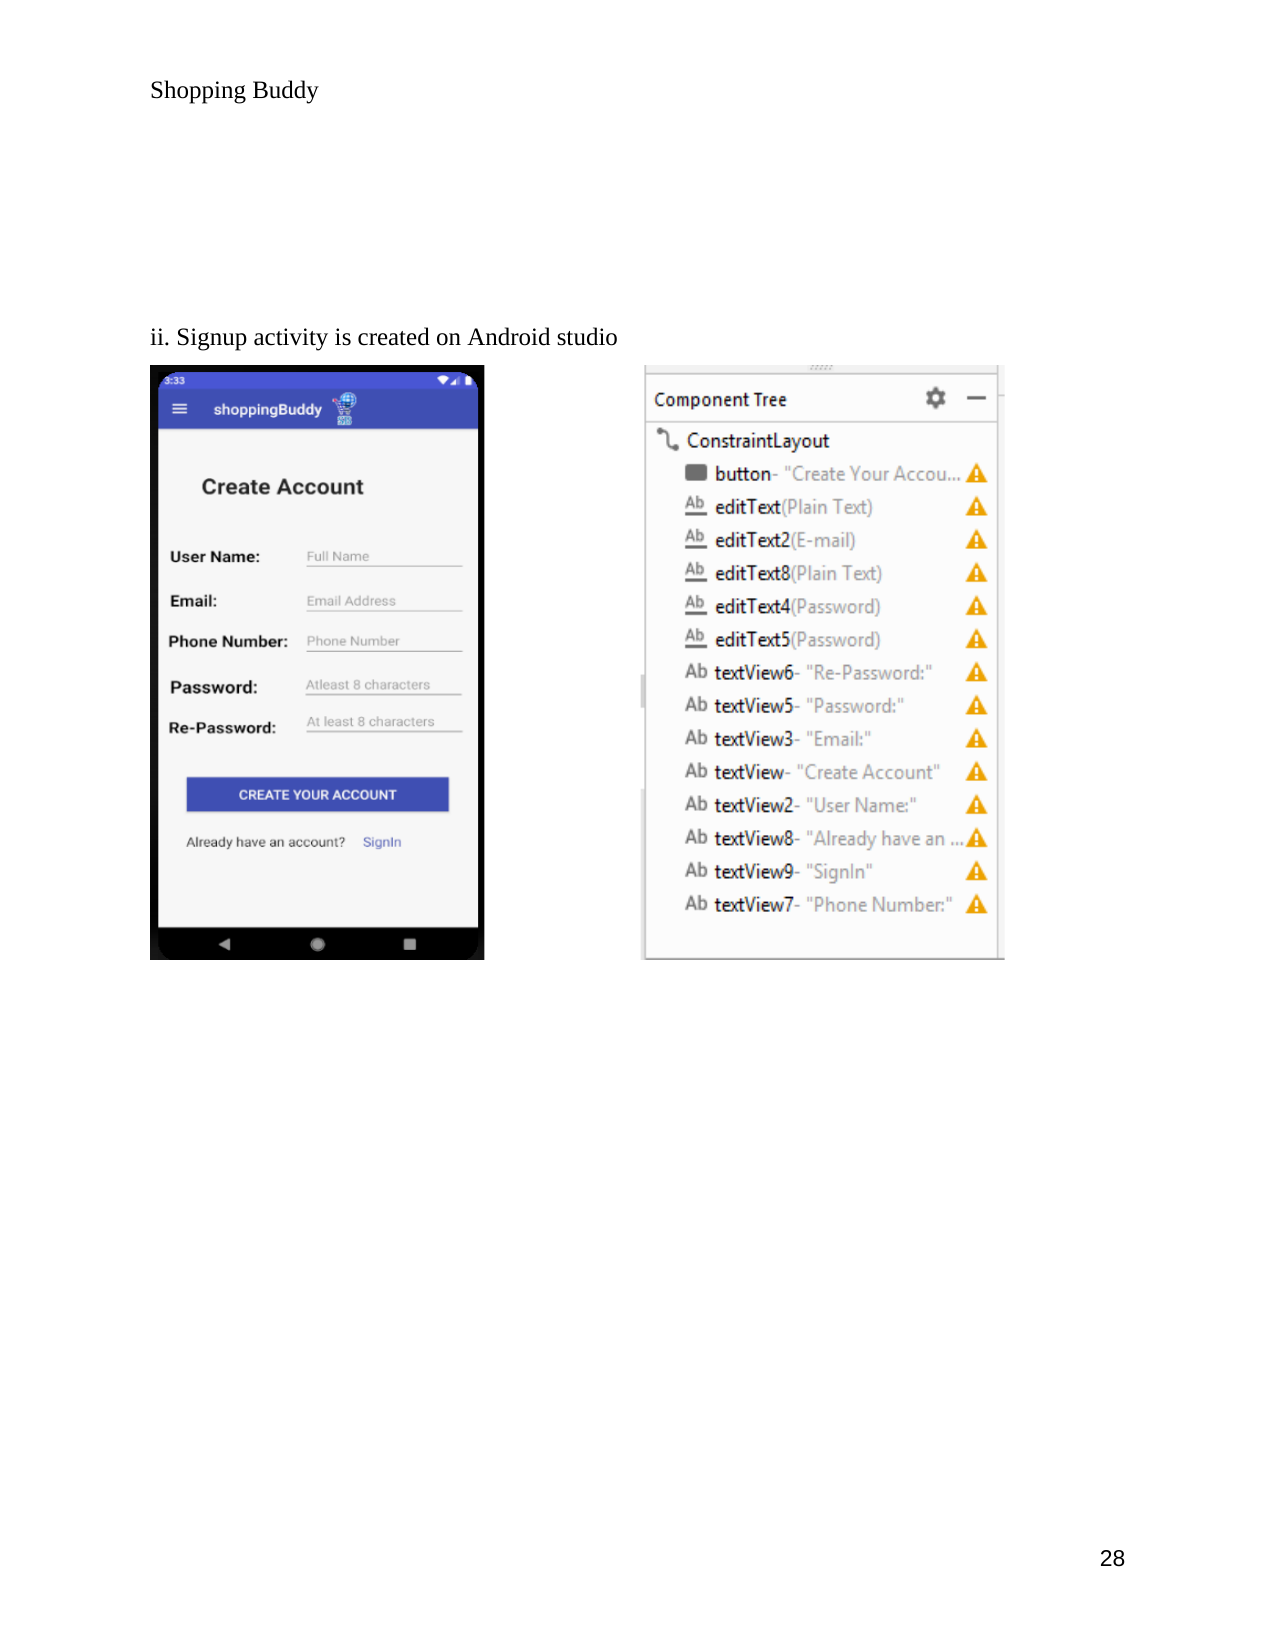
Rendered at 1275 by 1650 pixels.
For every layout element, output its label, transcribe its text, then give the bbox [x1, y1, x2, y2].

text ii. Signup activity is created on Android studio [150, 322, 1125, 351]
picture [640, 365, 1005, 960]
picture [150, 365, 485, 960]
